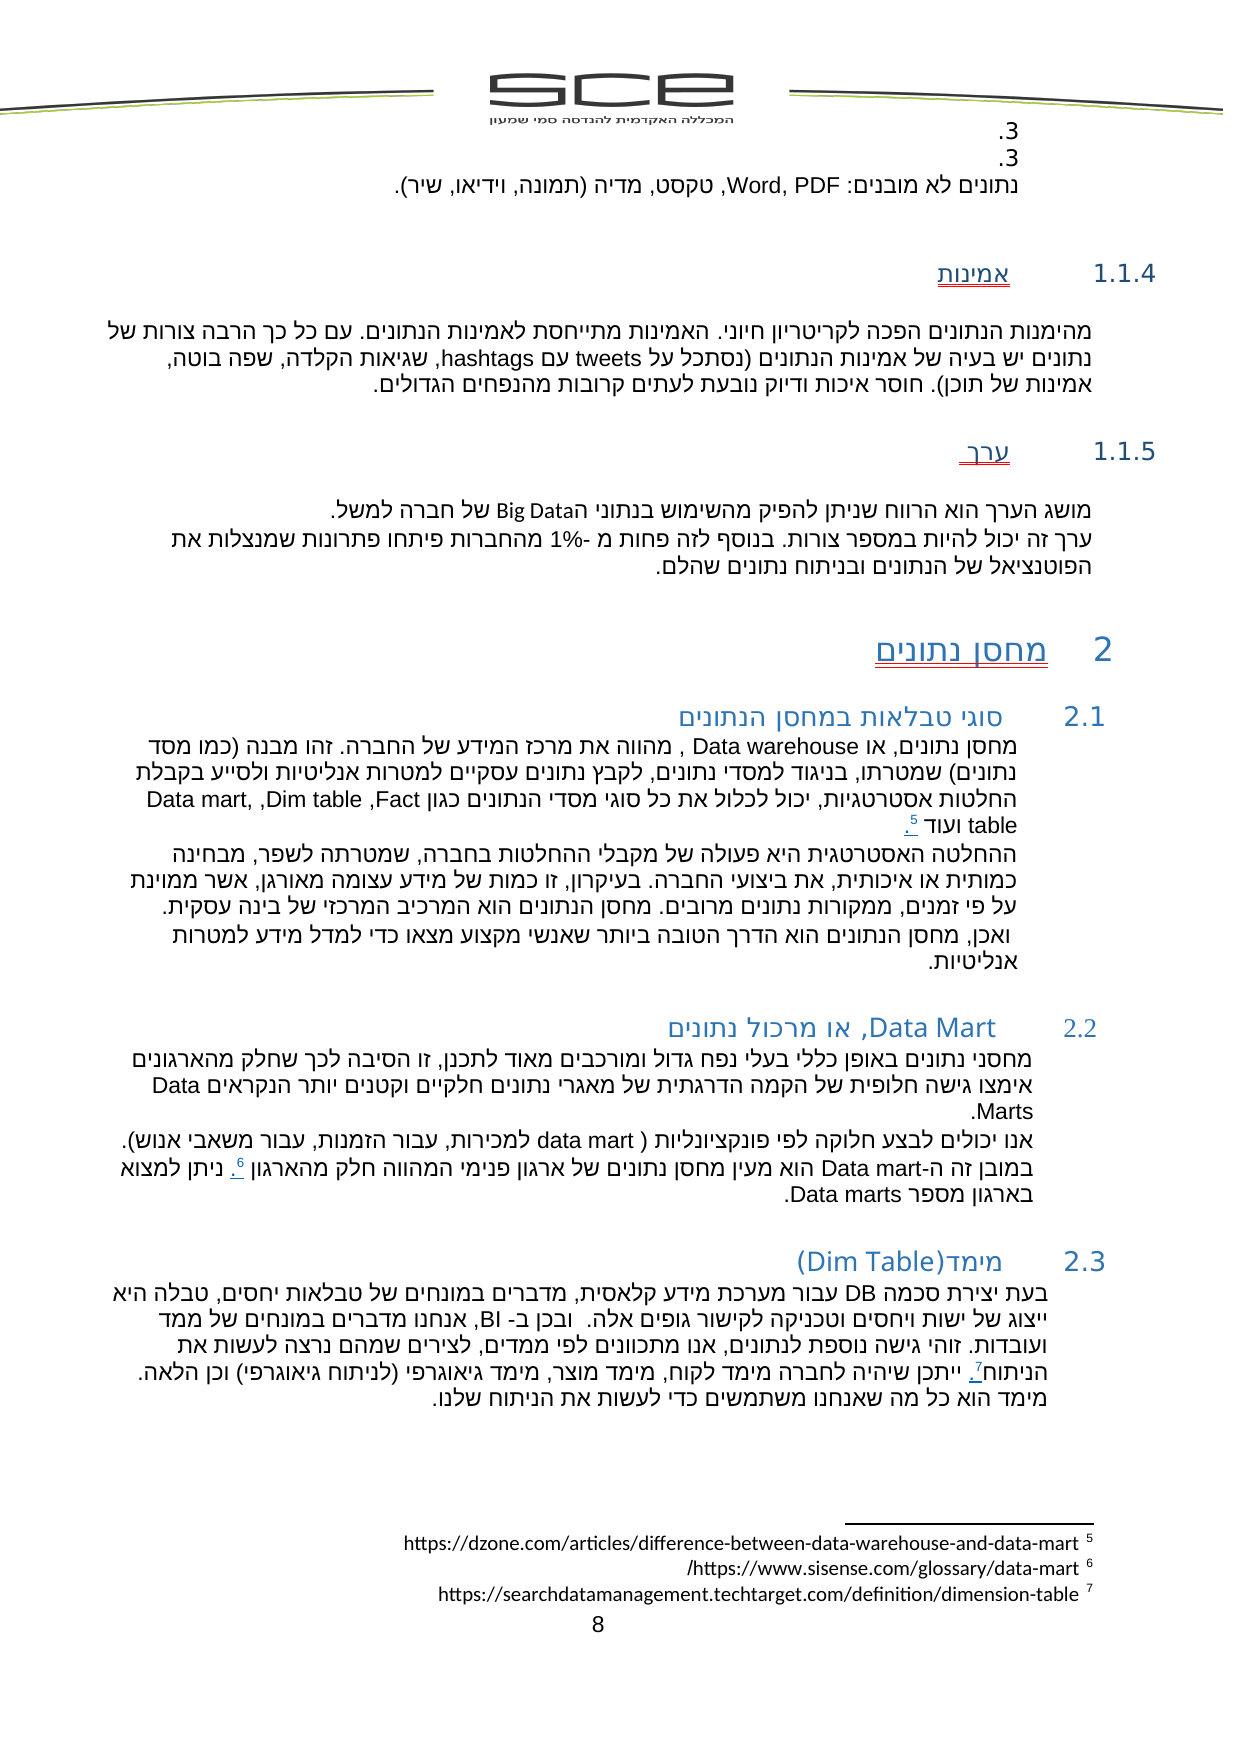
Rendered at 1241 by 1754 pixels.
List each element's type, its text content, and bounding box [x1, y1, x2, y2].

text מחסני נתונים באופן כללי בעלי נפח גדול ומורכבים מאוד לתכנן, זו הסיבה לכך שחלק מהארגונים אימצו גישה חלופית של הקמה הדרגתית של מאגרי נתונים חלקיים וקטנים יותר הנקראים Data Marts. [103, 1046, 1034, 1124]
text מושג הערך הוא הרווח שניתן להפיק מהשימוש בנתוני הBig Data של חברה למשל. [103, 496, 1093, 524]
picture [0, 12, 1224, 149]
list נתונים לא מובנים: Word, PDF, טקסט, מדיה (תמונה, וידיאו, שיר). [103, 118, 997, 198]
subtitle מחסן נתונים [103, 630, 1093, 669]
text אנו יכולים לבצע חלוקה לפי פונקציונליות ( data mart למכירות, עבור הזמנות, עבור משאבי אנוש). [103, 1127, 1034, 1153]
subtitle מימד(Dim Table) [103, 1243, 1063, 1280]
list ערך זה יכול להיות במספר צורות. בנוסף לזה פחות מ -1% מהחברות פיתחו פתרונות שמנצלות את הפוטנציאל של הנתונים ובניתוח נתונים שהלם. [103, 526, 1093, 579]
text מחסן נתונים, או Data warehouse , מהווה את מרכז המידע של החברה. זהו מבנה (כמו מסד נתונים) שמטרתו, בניגוד למסדי נתונים, לקבץ נתונים עסקיים למטרות אנליטיות ולסייע בקבלת החלטות אסטרטגיות, יכול לכלול את כל סוגי מסדי הנתונים כגון Data mart, ,Dim table ,Fact table ועוד . [103, 733, 1018, 838]
subtitle ערך [103, 437, 1093, 466]
text ואכן, מחסן הנתונים הוא הדרך הטובה ביותר שאנשי מקצוע מצאו כדי למדל מידע למטרות אנליטיות. [103, 922, 1018, 974]
subtitle אמינות [103, 259, 1093, 288]
text במובן זה ה-Data mart הוא מעין מחסן נתונים של ארגון פנימי המהווה חלק מהארגון . ניתן למצוא בארגון מספר Data marts. [103, 1155, 1034, 1208]
text בעת יצירת סכמה DB עבור מערכת מידע קלאסית, מדברים במונחים של טבלאות יחסים, טבלה היא ייצוג של ישות ויחסים וטכניקה לקישור גופים אלה. ובכן ב- BI, אנחנו מדברים במונחים של ממד ועובדות. זוהי גישה נוספת לנתונים, אנו מתכוונים לפי ממדים, לצירים שמהם נרצה לעשות את הניתוח. ייתכן שיהיה לחברה מימד לקוח, מימד מוצר, מימד גיאוגרפי (לניתוח גיאוגרפי) וכן הלאה. מימד הוא כל מה שאנחנו משתמשים כדי לעשות את הניתוח שלנו. [103, 1280, 1048, 1411]
text מהימנות הנתונים הפכה לקריטריון חיוני. האמינות מתייחסת לאמינות הנתונים. עם כל כך הרבה צורות של נתונים יש בעיה של אמינות הנתונים (נסתכל על tweets עם hashtags, שגיאות הקלדה, שפה בוטה, אמינות של תוכן). חוסר איכות ודיוק נובעת לעתים קרובות מהנפחים הגדולים. [103, 318, 1093, 397]
subtitle סוגי טבלאות במחסן הנתונים [103, 701, 1063, 733]
text ההחלטה האסטרטגית היא פעולה של מקבלי ההחלטות בחברה, שמטרתה לשפר, מבחינה כמותית או איכותית, את ביצועי החברה. בעיקרון, זו כמות של מידע עצומה מאורגן, אשר ממוינת על פי זמנים, ממקורות נתונים מרובים. מחסן הנתונים הוא המרכיב המרכזי של בינה עסקית. [103, 841, 1018, 919]
subtitle Data Mart, או מרכול נתונים [103, 1009, 1063, 1046]
